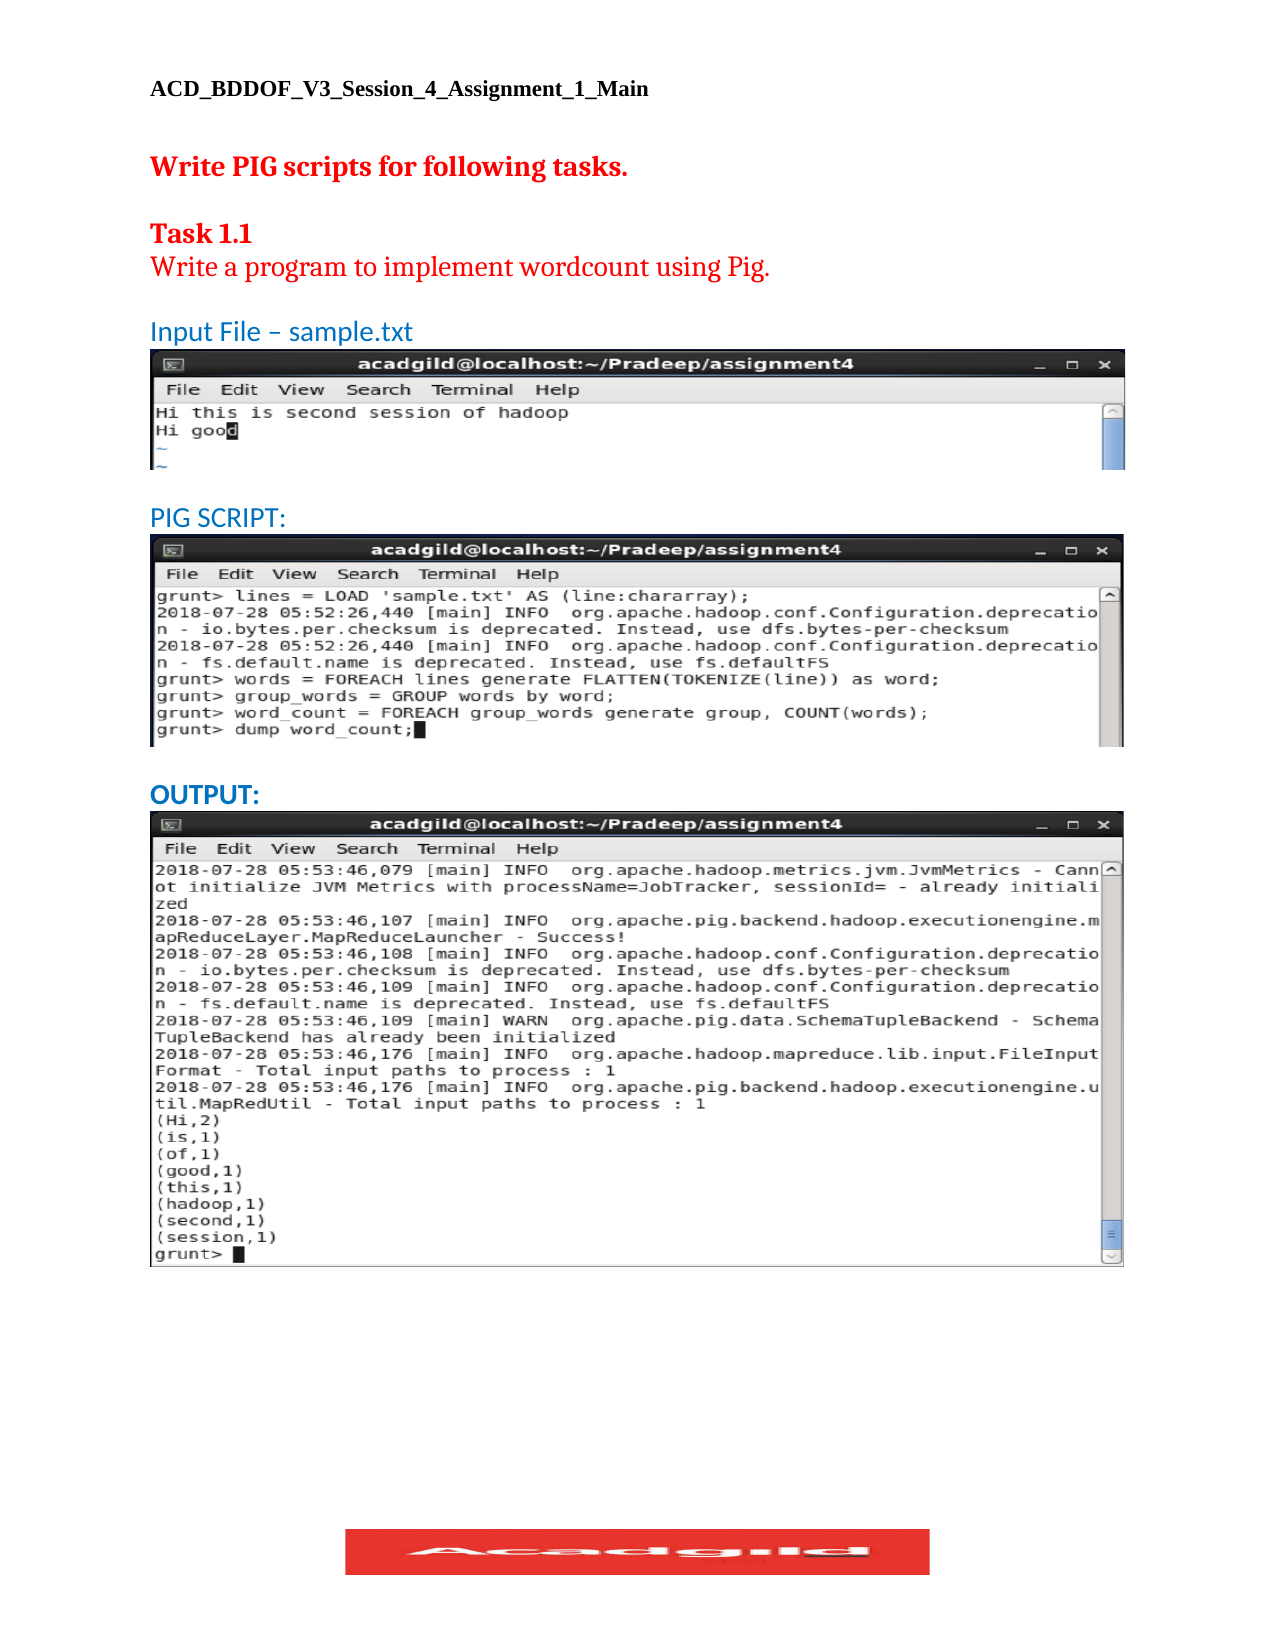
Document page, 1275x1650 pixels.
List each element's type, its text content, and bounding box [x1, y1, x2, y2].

text PIG SCRIPT: [150, 499, 1125, 534]
text Write PIG scripts for following tasks. [150, 150, 1125, 183]
text Input File – sample.txt [150, 313, 1125, 349]
picture [345, 1529, 930, 1575]
text Write a program to implement wordcount using Pig. [150, 251, 1125, 284]
picture [150, 349, 1125, 470]
text Task 1.1 [150, 217, 1125, 251]
picture [150, 534, 1124, 747]
text OUTPUT: [150, 776, 1125, 811]
picture [150, 811, 1124, 1267]
